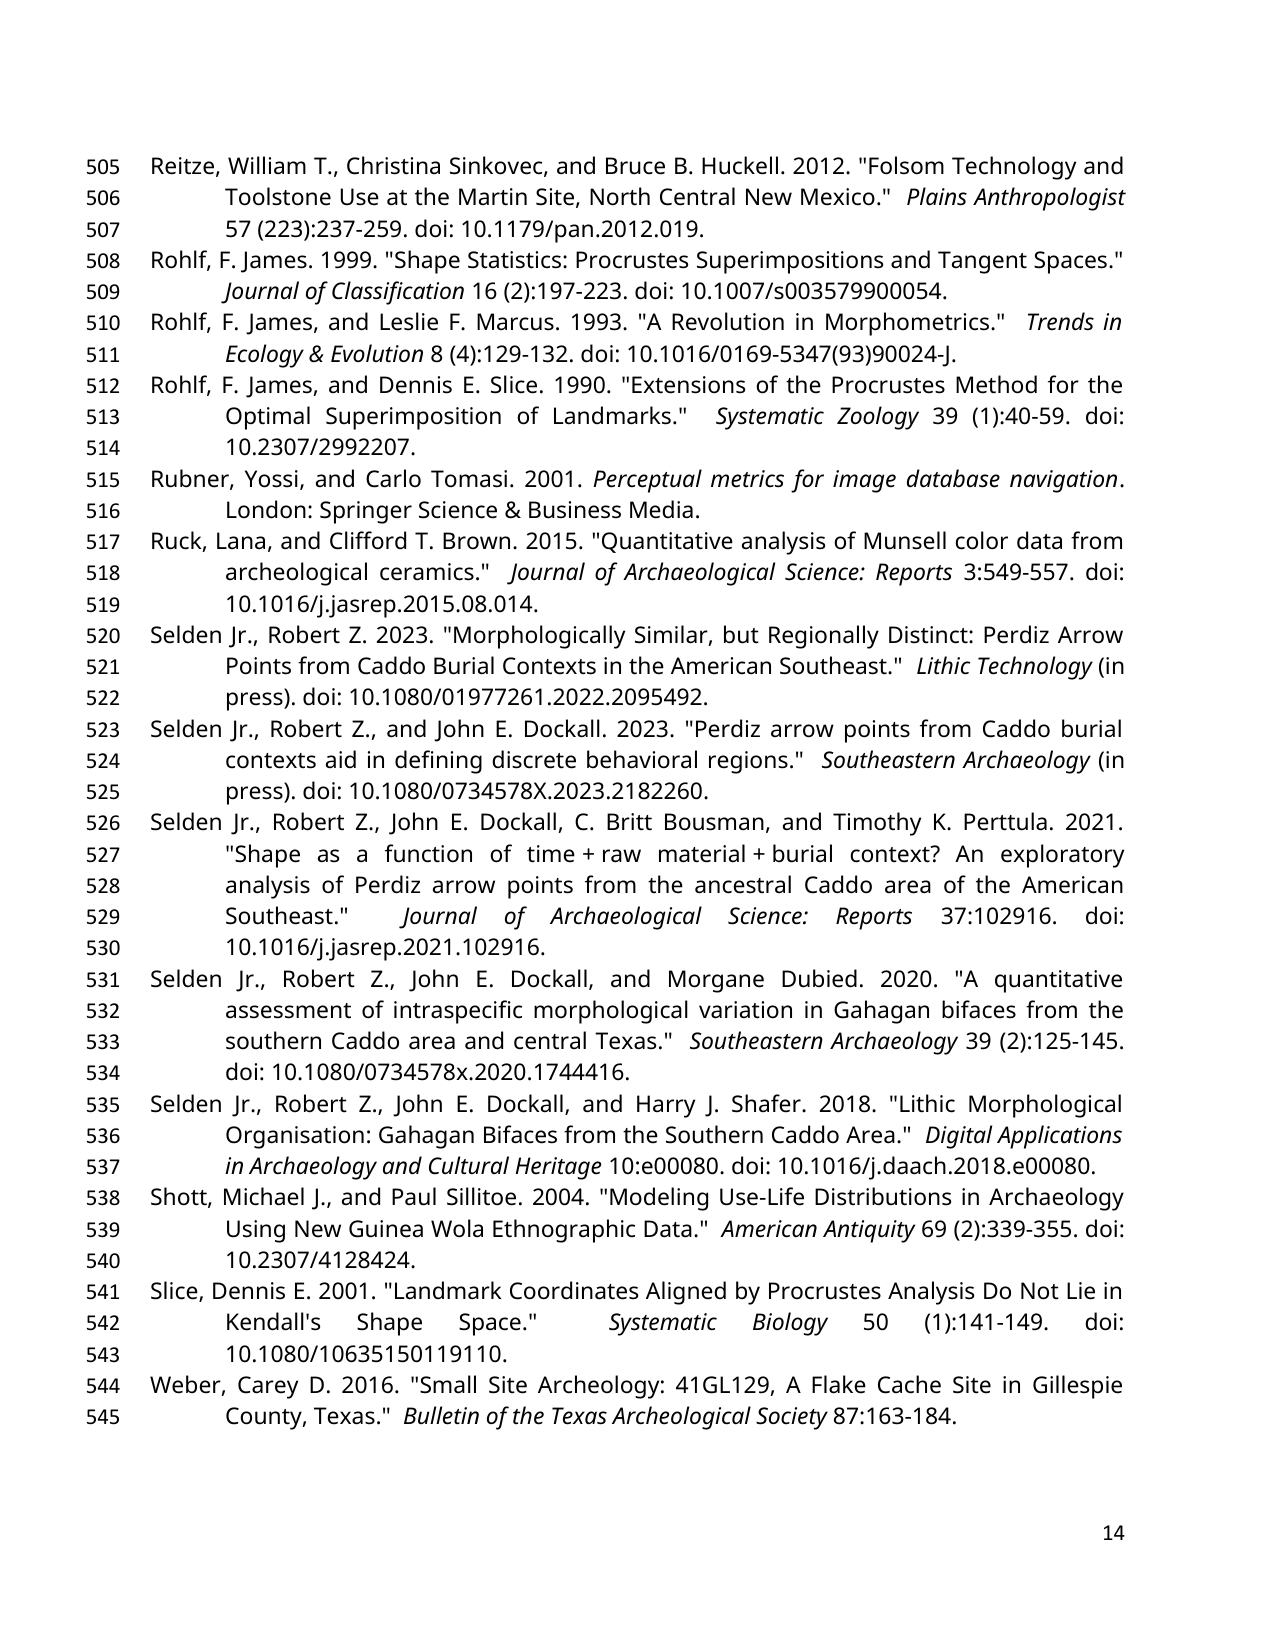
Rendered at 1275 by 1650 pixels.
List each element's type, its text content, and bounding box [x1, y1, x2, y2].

text Selden Jr., Robert Z., John E. Dockall, and Morgane Dubied. 2020. "A quantitative assessment of intraspecific morphological variation in Gahagan bifaces from the southern Caddo area and central Texas." Southeastern Archaeology 39 (2):125-145. doi: 10.1080/0734578x.2020.1744416. [150, 962, 1125, 1087]
text Selden Jr., Robert Z., John E. Dockall, C. Britt Bousman, and Timothy K. Perttula. 2021. "Shape as a function of time + raw material + burial context? An exploratory analysis of Perdiz arrow points from the ancestral Caddo area of the American Southeast." Journal of Archaeological Science: Reports 37:102916. doi: 10.1016/j.jasrep.2021.102916. [150, 806, 1125, 962]
text Reitze, William T., Christina Sinkovec, and Bruce B. Huckell. 2012. "Folsom Technology and Toolstone Use at the Martin Site, North Central New Mexico." Plains Anthropologist 57 (223):237-259. doi: 10.1179/pan.2012.019. [150, 150, 1125, 244]
text Rubner, Yossi, and Carlo Tomasi. 2001. Perceptual metrics for image database navigation. London: Springer Science & Business Media. [150, 462, 1125, 525]
text Selden Jr., Robert Z., and John E. Dockall. 2023. "Perdiz arrow points from Caddo burial contexts aid in defining discrete behavioral regions." Southeastern Archaeology (in press). doi: 10.1080/0734578X.2023.2182260. [150, 712, 1125, 806]
text Rohlf, F. James, and Leslie F. Marcus. 1993. "A Revolution in Morphometrics." Trends in Ecology & Evolution 8 (4):129-132. doi: 10.1016/0169-5347(93)90024-J. [150, 306, 1125, 369]
text Weber, Carey D. 2016. "Small Site Archeology: 41GL129, A Flake Cache Site in Gillespie County, Texas." Bulletin of the Texas Archeological Society 87:163-184. [150, 1369, 1125, 1431]
text Rohlf, F. James. 1999. "Shape Statistics: Procrustes Superimpositions and Tangent Spaces." Journal of Classification 16 (2):197-223. doi: 10.1007/s003579900054. [150, 244, 1125, 306]
text Ruck, Lana, and Clifford T. Brown. 2015. "Quantitative analysis of Munsell color data from archeological ceramics." Journal of Archaeological Science: Reports 3:549-557. doi: 10.1016/j.jasrep.2015.08.014. [150, 525, 1125, 619]
text Selden Jr., Robert Z. 2023. "Morphologically Similar, but Regionally Distinct: Perdiz Arrow Points from Caddo Burial Contexts in the American Southeast." Lithic Technology (in press). doi: 10.1080/01977261.2022.2095492. [150, 619, 1125, 712]
text Slice, Dennis E. 2001. "Landmark Coordinates Aligned by Procrustes Analysis Do Not Lie in Kendall's Shape Space." Systematic Biology 50 (1):141-149. doi: 10.1080/10635150119110. [150, 1275, 1125, 1369]
text Rohlf, F. James, and Dennis E. Slice. 1990. "Extensions of the Procrustes Method for the Optimal Superimposition of Landmarks." Systematic Zoology 39 (1):40-59. doi: 10.2307/2992207. [150, 369, 1125, 462]
text Selden Jr., Robert Z., John E. Dockall, and Harry J. Shafer. 2018. "Lithic Morphological Organisation: Gahagan Bifaces from the Southern Caddo Area." Digital Applications in Archaeology and Cultural Heritage 10:e00080. doi: 10.1016/j.daach.2018.e00080. [150, 1087, 1125, 1181]
text Shott, Michael J., and Paul Sillitoe. 2004. "Modeling Use-Life Distributions in Archaeology Using New Guinea Wola Ethnographic Data." American Antiquity 69 (2):339-355. doi: 10.2307/4128424. [150, 1181, 1125, 1275]
